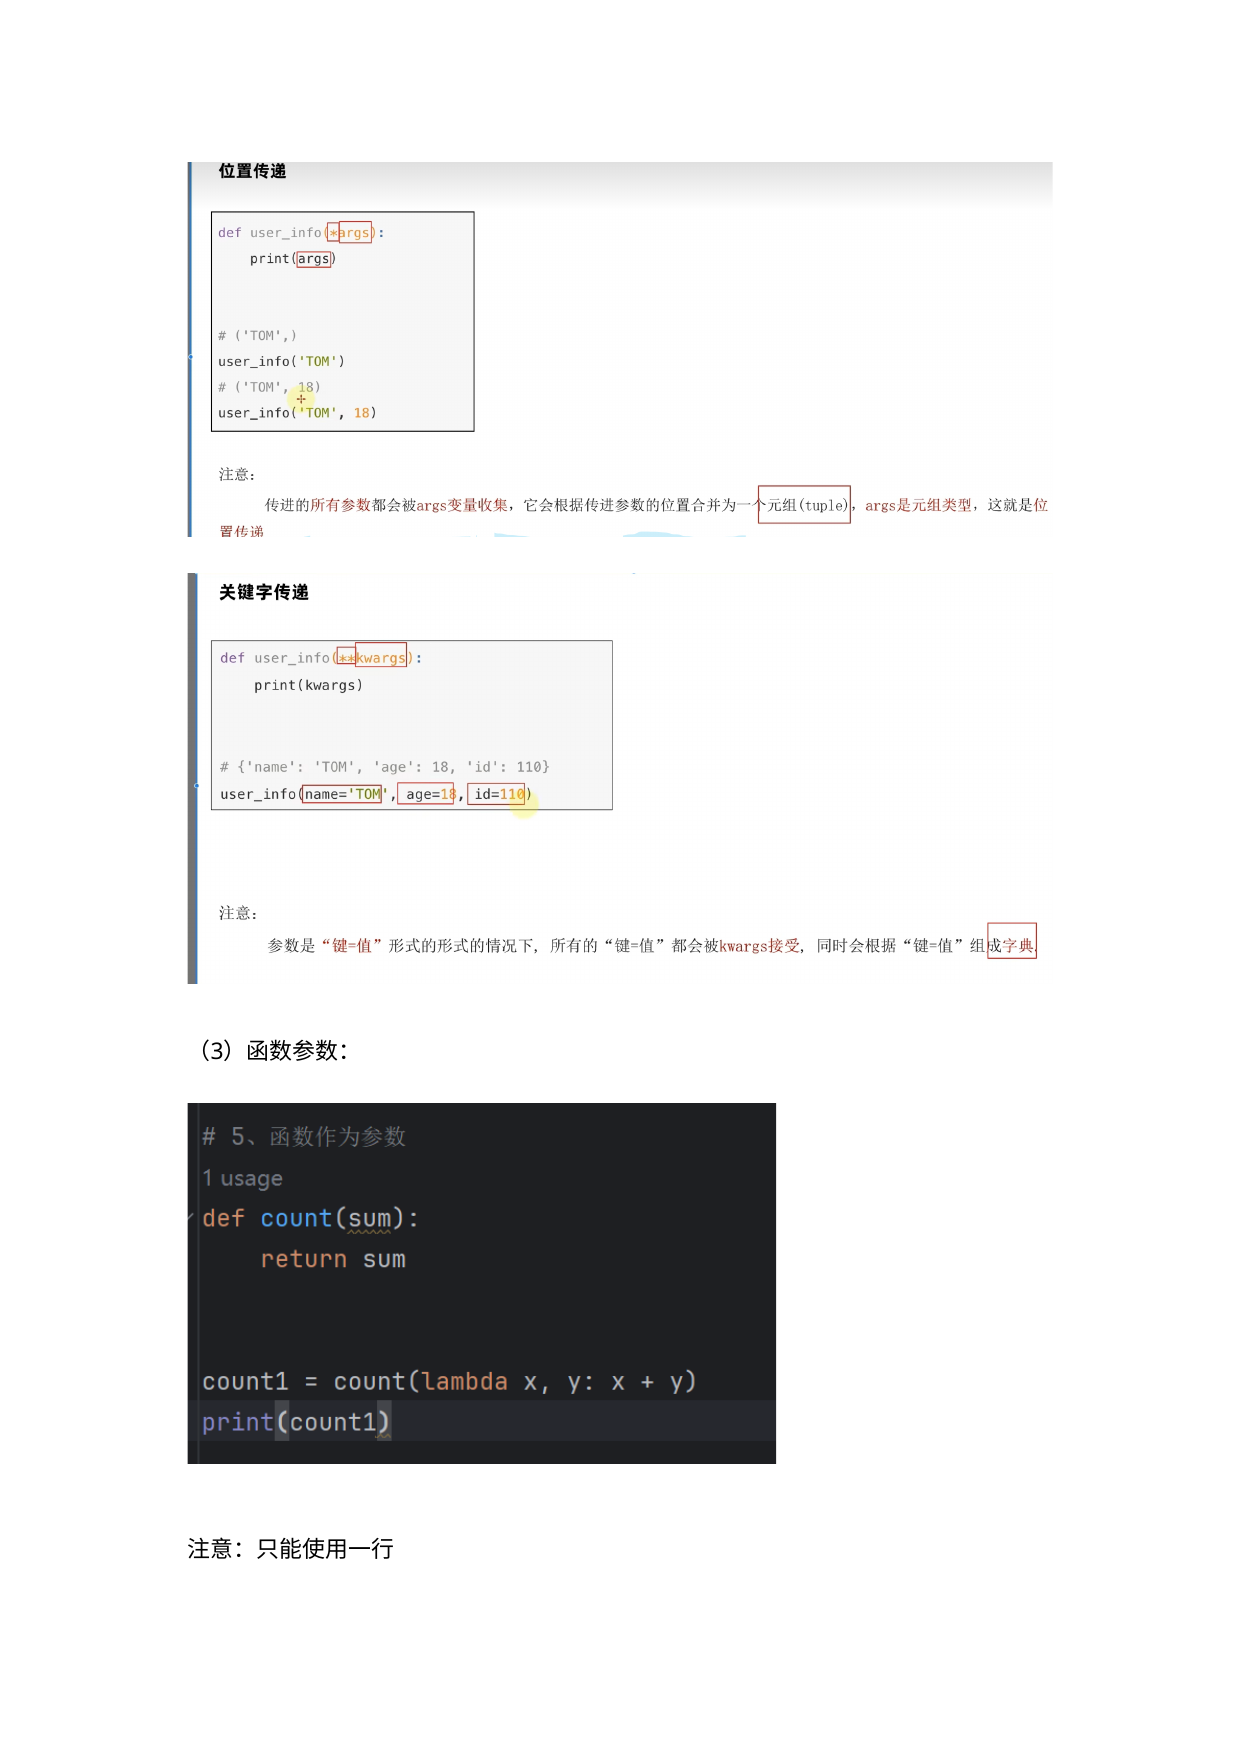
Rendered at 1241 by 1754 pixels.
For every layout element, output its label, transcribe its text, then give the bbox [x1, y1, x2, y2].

text （3）函数参数： [187, 1017, 1053, 1082]
picture [187, 573, 1053, 984]
text 注意：只能使用一行 [187, 1515, 1053, 1580]
picture [187, 162, 1053, 537]
picture [187, 1103, 777, 1464]
